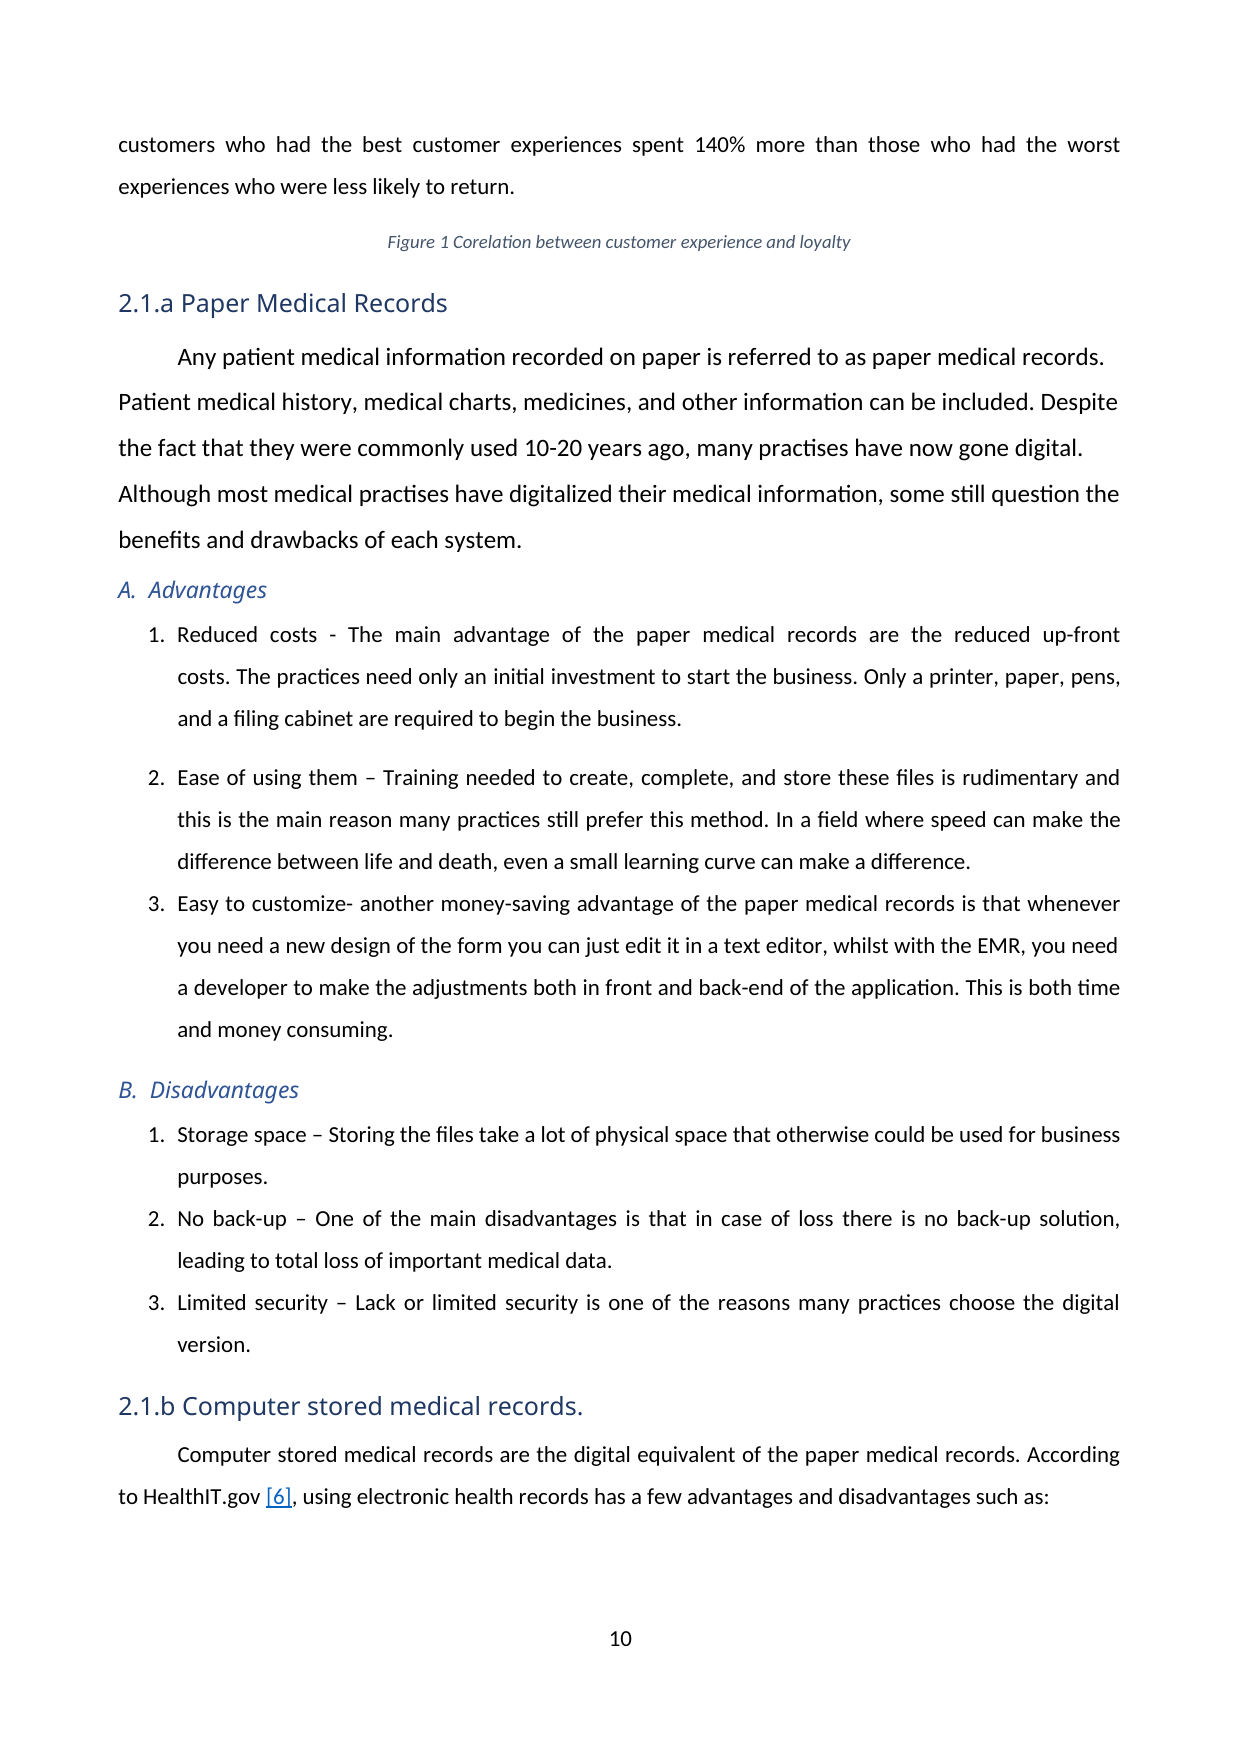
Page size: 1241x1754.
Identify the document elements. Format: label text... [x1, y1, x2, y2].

list 2. Ease of using them – Training needed to create, complete, and store these files is rudimentary and this is the main reason many practices still prefer this method. In a field where speed can make the difference between life and death, even a small learning curve can make a difference. [148, 763, 1122, 875]
subtitle 2.1.b Computer stored medical records. [118, 1389, 1122, 1423]
text Computer stored medical records are the digital equivalent of the paper medical records. According to HealthIT.gov [6], using electronic health records has a few advantages and disadvantages such as: [118, 1440, 1122, 1510]
text Figure 1 Corelation between customer experience and loyalty [118, 230, 1122, 253]
subtitle Any patient medical information recorded on paper is referred to as paper medical records. Patient medical history, medical charts, medicines, and other information can be included. Despite the fact that they were commonly used 10-20 years ago, many practises have now gone digital. Although most medical practises have digitalized their medical information, some still question the benefits and drawbacks of each system. [118, 341, 1122, 554]
subtitle 2.1.a Paper Medical Records [118, 286, 1122, 320]
subtitle B. Disadvantages [118, 1074, 1122, 1105]
list 3. Limited security – Lack or limited security is one of the reasons many practices choose the digital version. [148, 1288, 1122, 1358]
text 1. Reduced costs - The main advantage of the paper medical records are the reduced up-front costs. The practices need only an initial investment to start the business. Only a printer, paper, pens, and a filing cabinet are required to begin the business. [148, 621, 1122, 732]
list 3. Easy to customize- another money-saving advantage of the paper medical records is that whenever you need a new design of the form you can just edit it in a text editor, whilst with the EMR, you need a developer to make the adjustments both in front and back-end of the application. This is both time and money consuming. [148, 889, 1122, 1043]
list 1. Storage space – Storing the files take a lot of physical space that otherwise could be used for business purposes. [148, 1121, 1122, 1191]
list 2. No back-up – One of the main disadvantages is that in case of loss there is no back-up solution, leading to total loss of important medical data. [148, 1204, 1122, 1274]
subtitle A. Advantages [118, 574, 1122, 605]
